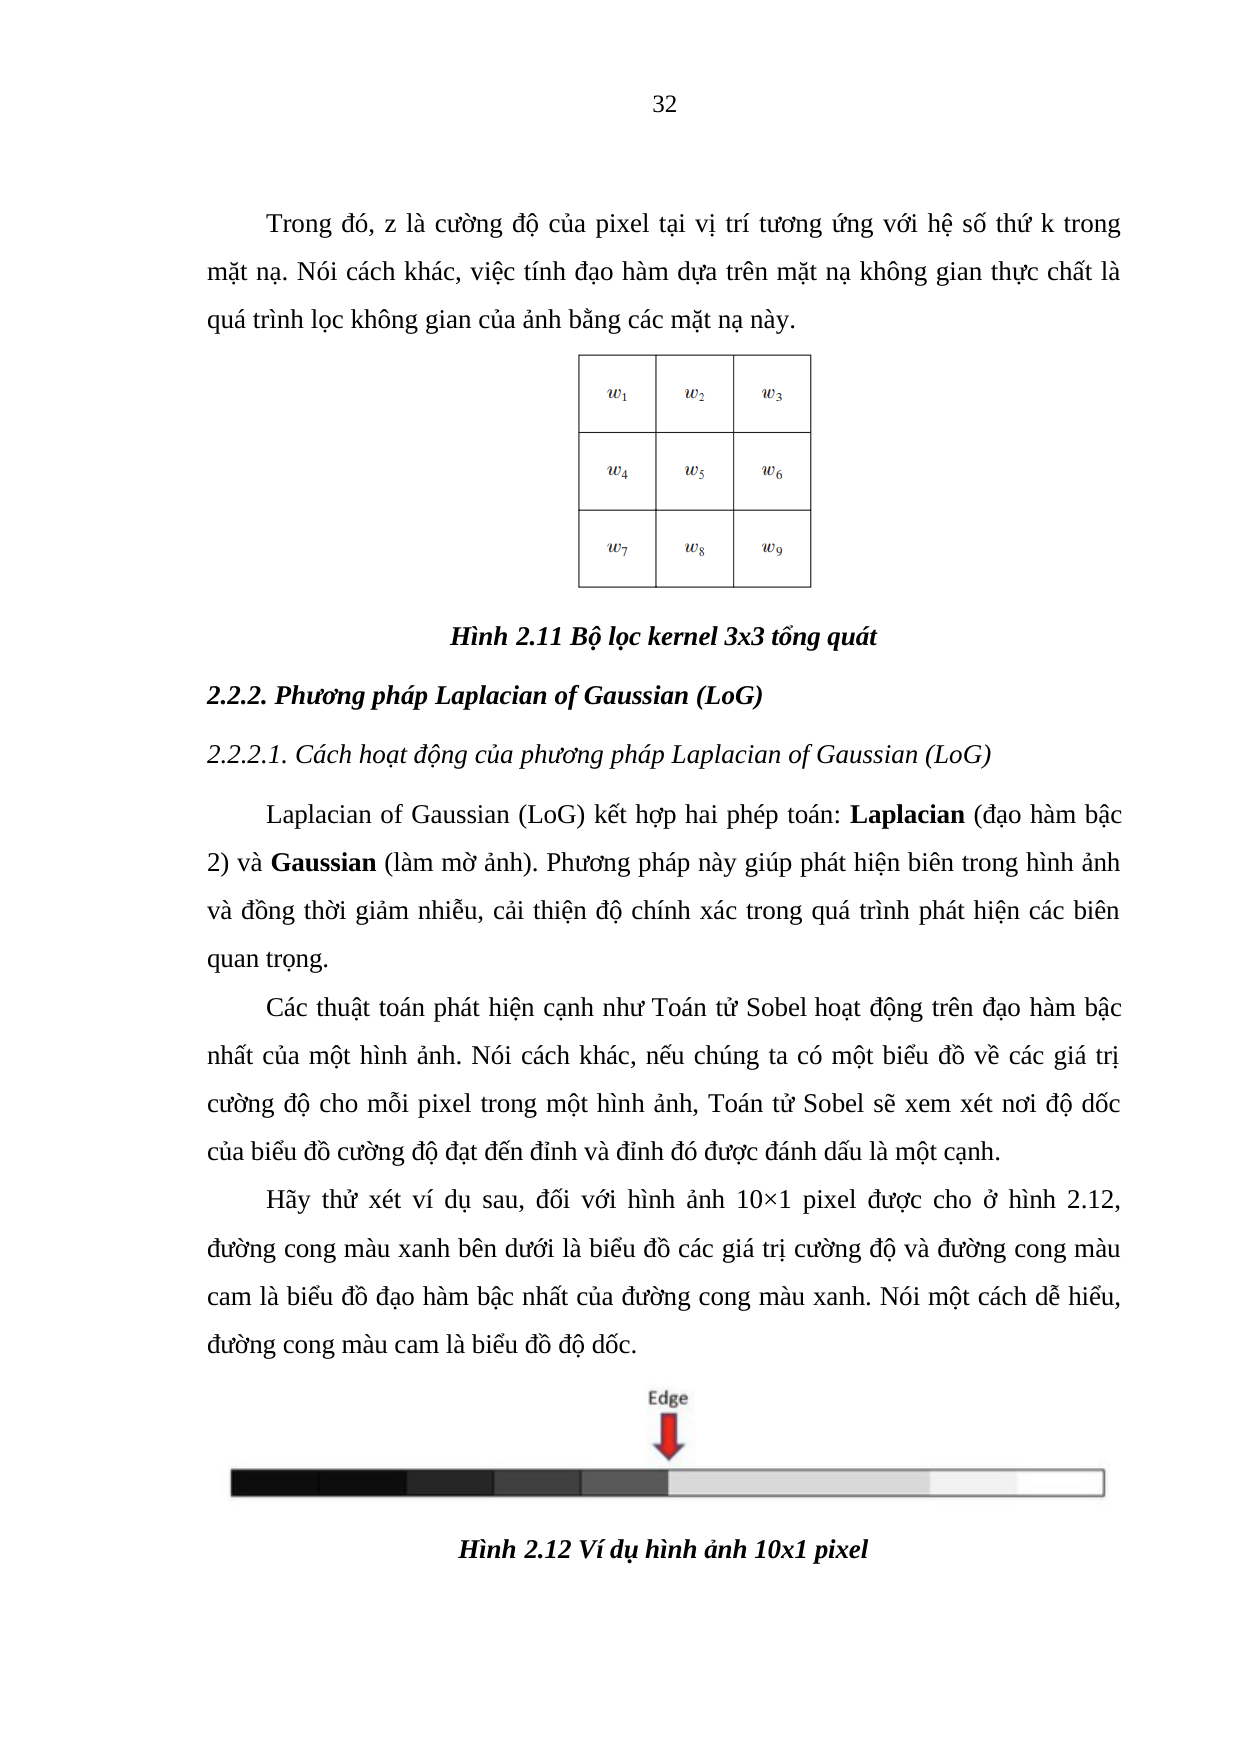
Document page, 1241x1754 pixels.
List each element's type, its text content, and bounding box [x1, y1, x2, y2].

subtitle 2.2.2. Phương pháp Laplacian of Gaussian (LoG) [207, 679, 1122, 711]
text Hãy thử xét ví dụ sau, đối với hình ảnh 10×1 pixel được cho ở hình 2.12, đường cong màu xanh bên dưới là biểu đồ các giá trị cường độ và đường cong màu cam là biểu đồ đạo hàm bậc nhất của đường cong màu xanh. Nói một cách dễ hiểu, đường cong màu cam là biểu đồ độ dốc. [207, 1184, 1122, 1359]
text Laplacian of Gaussian (LoG) kết hợp hai phép toán: Laplacian (đạo hàm bậc 2) và Gaussian (làm mờ ảnh). Phương pháp này giúp phát hiện biên trong hình ảnh và đồng thời giảm nhiễu, cải thiện độ chính xác trong quá trình phát hiện các biên quan trọng. [207, 798, 1122, 974]
picture [219, 1376, 1110, 1505]
text Trong đó, z là cường độ của pixel tại vị trí tương ứng với hệ số thứ k trong mặt nạ. Nói cách khác, việc tính đạo hàm dựa trên mặt nạ không gian thực chất là quá trình lọc không gian của ảnh bằng các mặt nạ này. [207, 207, 1122, 334]
subtitle 2.2.2.1. Cách hoạt động của phương pháp Laplacian of Gaussian (LoG) [207, 739, 1122, 770]
text Các thuật toán phát hiện cạnh như Toán tử Sobel hoạt động trên đạo hàm bậc nhất của một hình ảnh. Nói cách khác, nếu chúng ta có một biểu đồ về các giá trị cường độ cho mỗi pixel trong một hình ảnh, Toán tử Sobel sẽ xem xét nơi độ dốc của biểu đồ cường độ đạt đến đỉnh và đỉnh đó được đánh dấu là một cạnh. [207, 991, 1122, 1167]
text Hình 2.11 Bộ lọc kernel 3x3 tổng quát [207, 620, 1122, 651]
text Hình 2.12 Ví dụ hình ảnh 10x1 pixel [207, 1533, 1122, 1564]
picture [573, 351, 815, 592]
